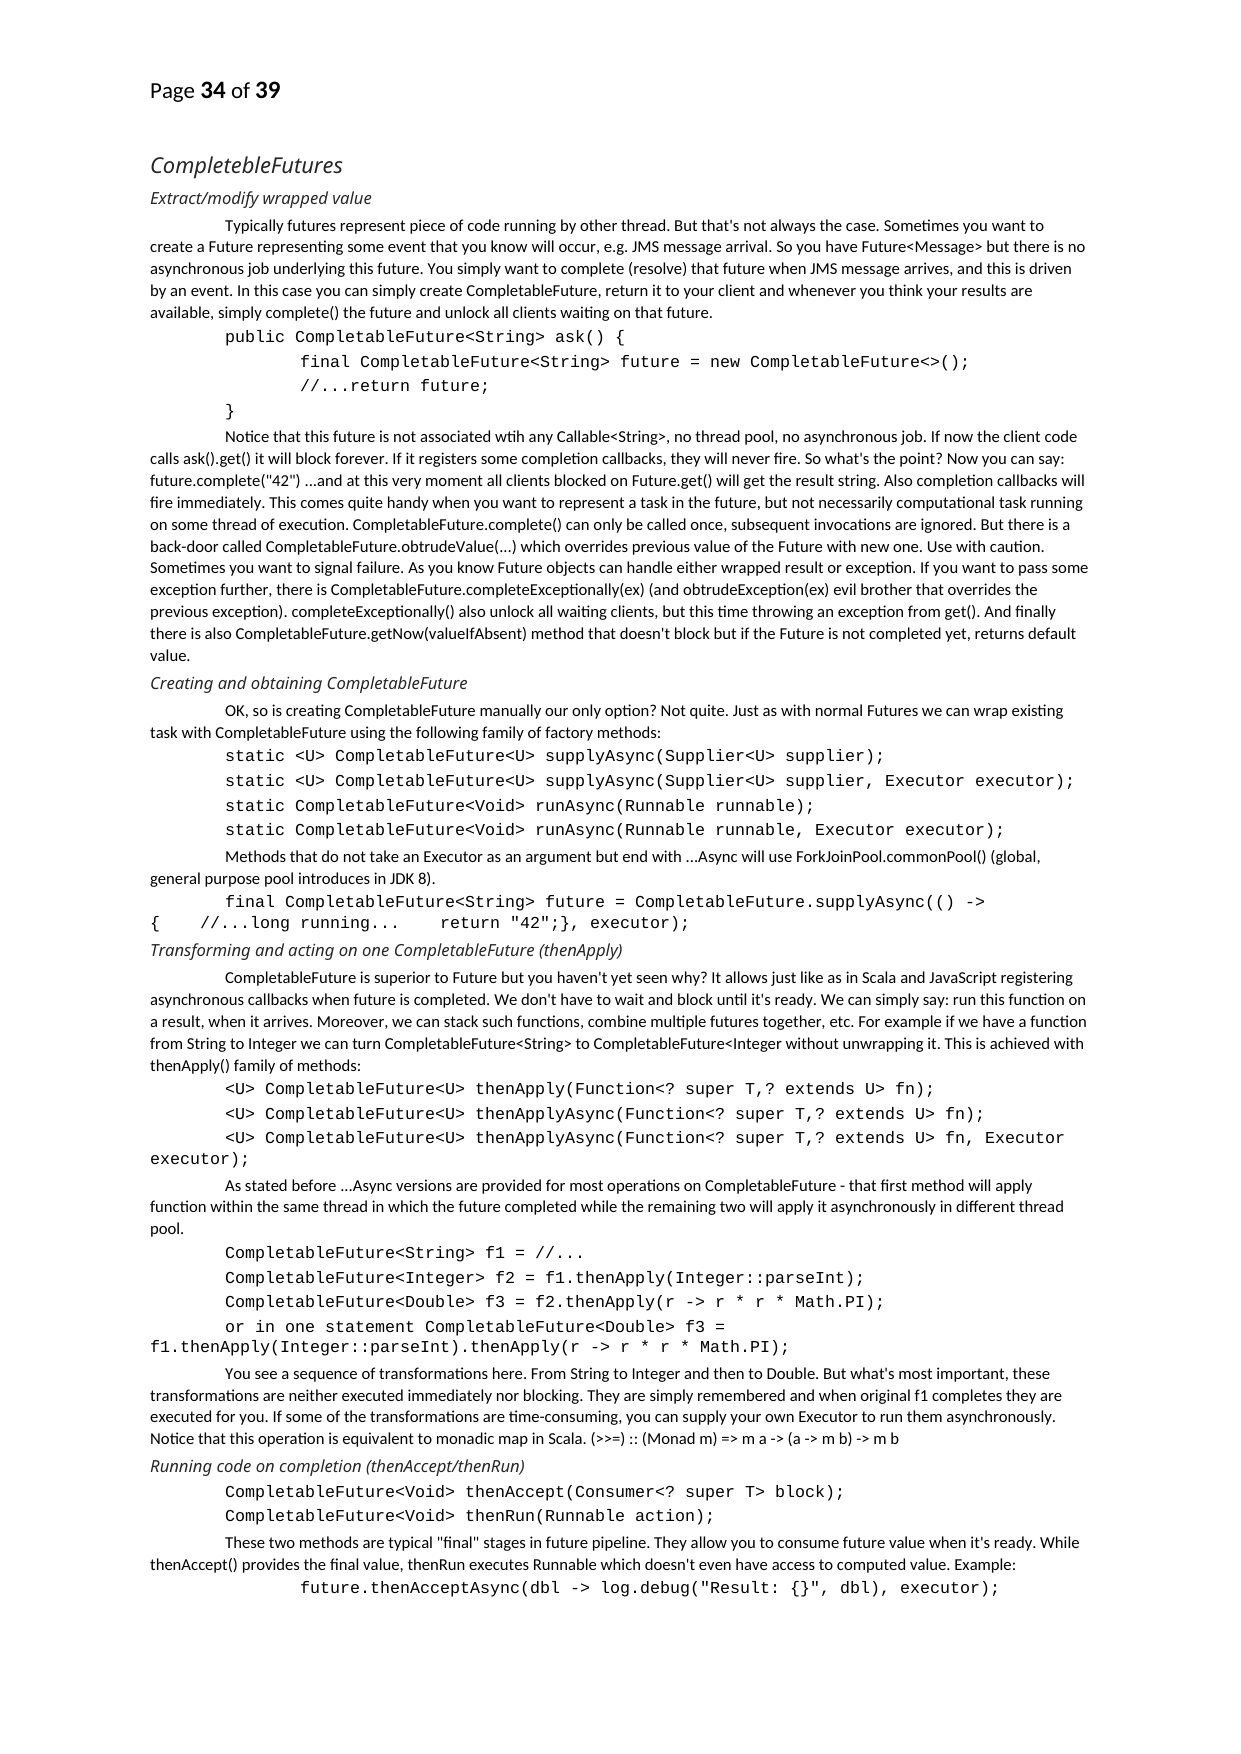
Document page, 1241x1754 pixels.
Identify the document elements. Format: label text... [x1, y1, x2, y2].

subtitle Running code on completion (thenAccept/thenRun) [150, 1454, 1090, 1477]
subtitle static <U> CompletableFuture<U> supplyAsync(Supplier<U> supplier, Executor executor); [150, 773, 1090, 791]
subtitle You see a sequence of transformations here. From String to Integer and then to Double. But what's most important, these transformations are neither executed immediately nor blocking. They are simply remembered and when original f1 completes they are executed for you. If some of the transformations are time-consuming, you can supply your own Executor to run them asynchronously. Notice that this operation is equivalent to monadic map in Scala. (>>=) :: (Monad m) => m a -> (a -> m b) -> m b [150, 1363, 1090, 1449]
subtitle CompletableFuture<Double> f3 = f2.thenApply(r -> r * r * Math.PI); [150, 1294, 1090, 1312]
subtitle CompletableFuture<Void> thenRun(Runnable action); [150, 1508, 1090, 1527]
subtitle static <U> CompletableFuture<U> supplyAsync(Supplier<U> supplier); [150, 748, 1090, 767]
subtitle As stated before ...Async versions are provided for most operations on CompletableFuture - that first method will apply function within the same thread in which the future completed while the remaining two will apply it asynchronously in different thread pool. [150, 1175, 1090, 1239]
subtitle OK, so is creating CompletableFuture manually our only option? Not quite. Just as with normal Futures we can wrap existing task with CompletableFuture using the following family of factory methods: [150, 700, 1090, 742]
subtitle Creating and obtaining CompletableFuture [150, 671, 1090, 694]
subtitle CompletableFuture<String> f1 = //... [150, 1245, 1090, 1263]
subtitle } [150, 402, 1090, 421]
subtitle future.thenAcceptAsync(dbl -> log.debug("Result: {}", dbl), executor); [150, 1580, 1090, 1599]
subtitle final CompletableFuture<String> future = new CompletableFuture<>(); [150, 353, 1090, 372]
subtitle Transforming and acting on one CompletableFuture (thenApply) [150, 939, 1090, 961]
subtitle CompletebleFutures [150, 150, 1090, 180]
subtitle Extract/modify wrapped value [150, 186, 1090, 209]
subtitle <U> CompletableFuture<U> thenApplyAsync(Function<? super T,? extends U> fn); [150, 1106, 1090, 1124]
subtitle or in one statement CompletableFuture<Double> f3 = f1.thenApply(Integer::parseInt).thenApply(r -> r * r * Math.PI); [150, 1318, 1090, 1357]
subtitle //...return future; [150, 378, 1090, 396]
subtitle Methods that do not take an Executor as an argument but end with ...Async will use ForkJoinPool.commonPool() (global, general purpose pool introduces in JDK 8). [150, 846, 1090, 888]
subtitle <U> CompletableFuture<U> thenApplyAsync(Function<? super T,? extends U> fn, Executor executor); [150, 1130, 1090, 1169]
subtitle CompletableFuture is superior to Future but you haven't yet seen why? It allows just like as in Scala and JavaScript registering asynchronous callbacks when future is completed. We don't have to wait and block until it's ready. We can simply say: run this function on a result, when it arrives. Moreover, we can stack such functions, combine multiple futures together, etc. For example if we have a function from String to Integer we can turn CompletableFuture<String> to CompletableFuture<Integer without unwrapping it. This is achieved with thenApply() family of methods: [150, 967, 1090, 1075]
subtitle static CompletableFuture<Void> runAsync(Runnable runnable, Executor executor); [150, 822, 1090, 840]
subtitle final CompletableFuture<String> future = CompletableFuture.supplyAsync(() -> { //...long running... return "42";}, executor); [150, 894, 1090, 933]
subtitle CompletableFuture<Void> thenAccept(Consumer<? super T> block); [150, 1483, 1090, 1502]
subtitle Typically futures represent piece of code running by other thread. But that's not always the case. Sometimes you want to create a Future representing some event that you know will occur, e.g. JMS message arrival. So you have Future<Message> but there is no asynchronous job underlying this future. You simply want to complete (resolve) that future when JMS message arrives, and this is driven by an event. In this case you can simply create CompletableFuture, return it to your client and whenever you think your results are available, simply complete() the future and unlock all clients waiting on that future. [150, 215, 1090, 323]
subtitle CompletableFuture<Integer> f2 = f1.thenApply(Integer::parseInt); [150, 1269, 1090, 1288]
subtitle public CompletableFuture<String> ask() { [150, 328, 1090, 347]
subtitle These two methods are typical "final" stages in future pipeline. They allow you to consume future value when it's ready. While thenAccept() provides the final value, thenRun executes Runnable which doesn't even have access to computed value. Example: [150, 1532, 1090, 1574]
subtitle <U> CompletableFuture<U> thenApply(Function<? super T,? extends U> fn); [150, 1081, 1090, 1100]
subtitle static CompletableFuture<Void> runAsync(Runnable runnable); [150, 797, 1090, 816]
subtitle Notice that this future is not associated wtih any Callable<String>, no thread pool, no asynchronous job. If now the client code calls ask().get() it will block forever. If it registers some completion callbacks, they will never fire. So what's the point? Now you can say: future.complete("42") ...and at this very moment all clients blocked on Future.get() will get the result string. Also completion callbacks will fire immediately. This comes quite handy when you want to represent a task in the future, but not necessarily computational task running on some thread of execution. CompletableFuture.complete() can only be called once, subsequent invocations are ignored. But there is a back-door called CompletableFuture.obtrudeValue(...) which overrides previous value of the Future with new one. Use with caution. Sometimes you want to signal failure. As you know Future objects can handle either wrapped result or exception. If you want to pass some exception further, there is CompletableFuture.completeExceptionally(ex) (and obtrudeException(ex) evil brother that overrides the previous exception). completeExceptionally() also unlock all waiting clients, but this time throwing an exception from get(). And finally there is also CompletableFuture.getNow(valueIfAbsent) method that doesn't block but if the Future is not completed yet, returns default value. [150, 427, 1090, 666]
